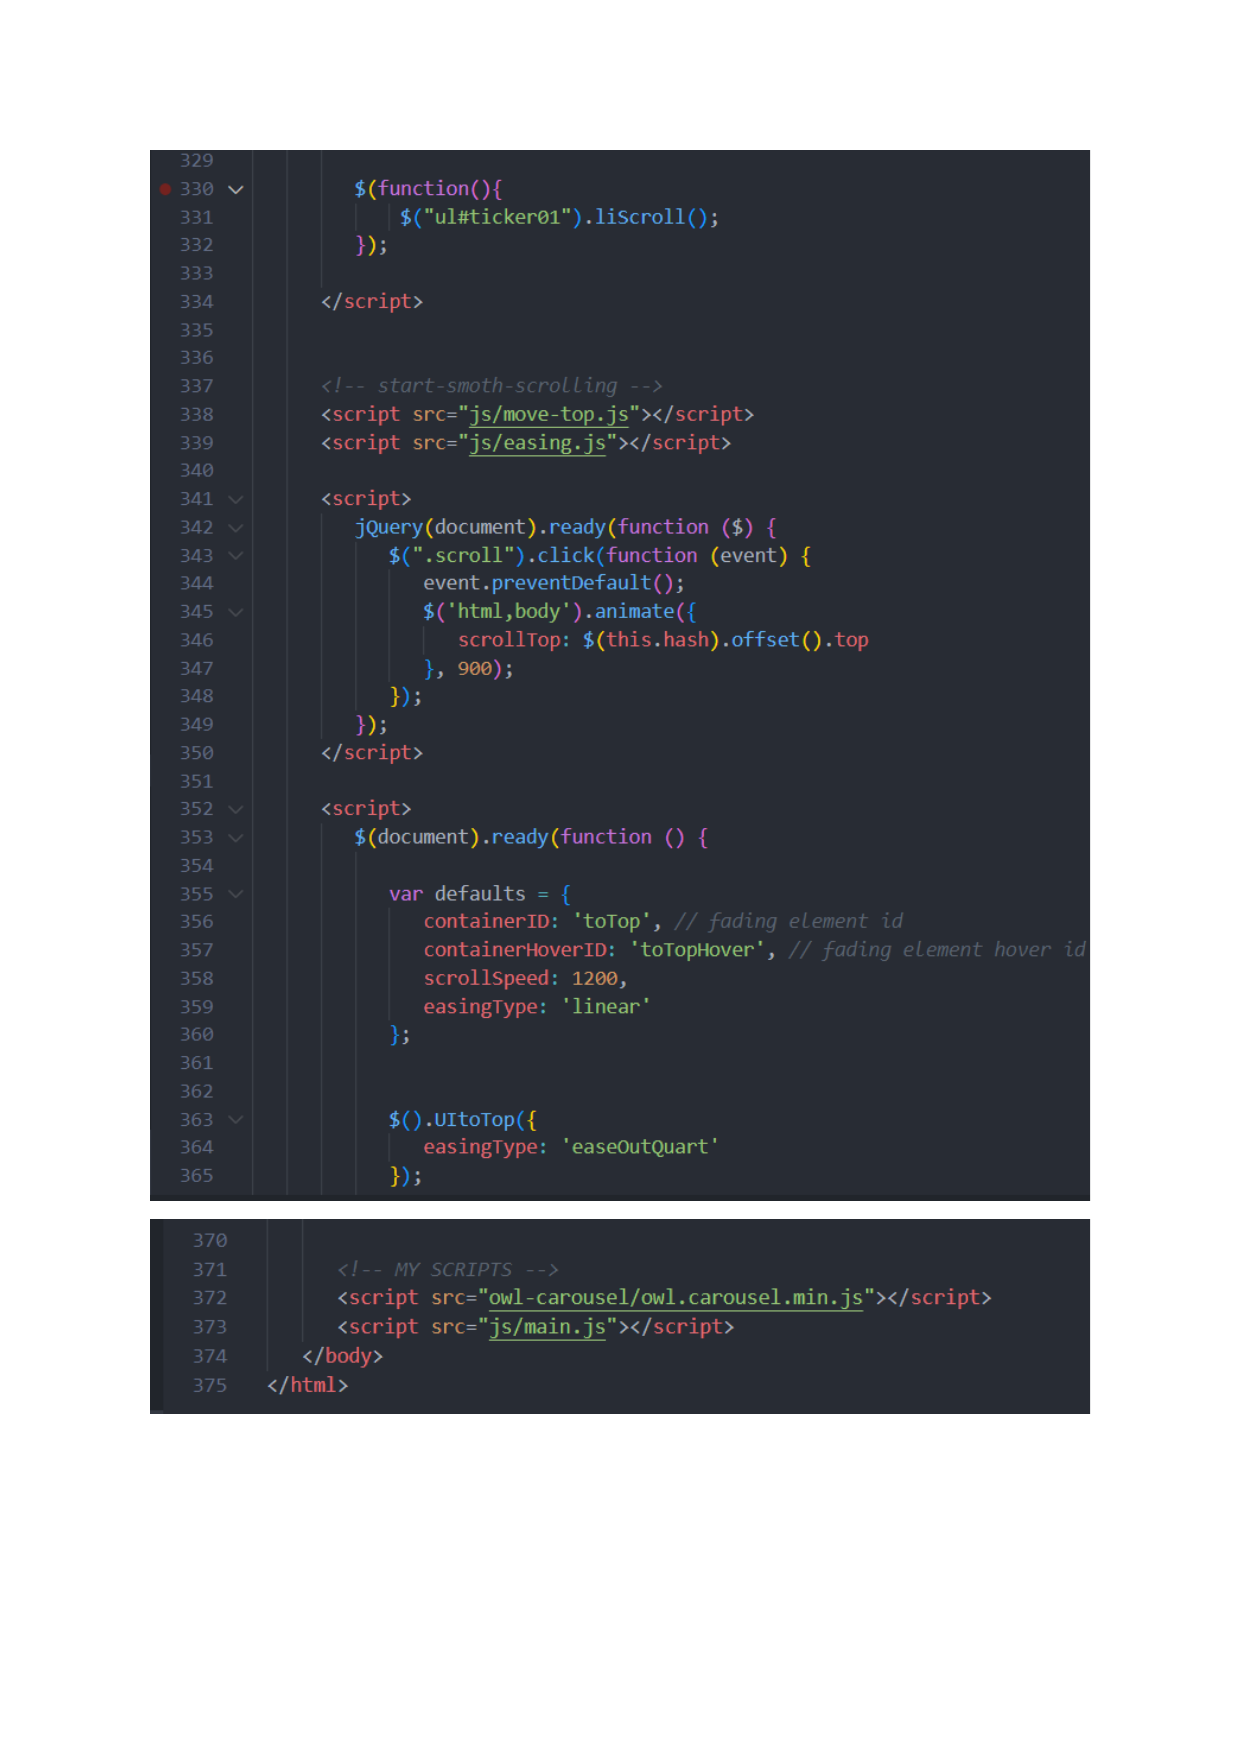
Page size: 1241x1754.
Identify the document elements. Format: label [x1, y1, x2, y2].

picture [150, 1219, 1091, 1414]
picture [150, 150, 1091, 1201]
